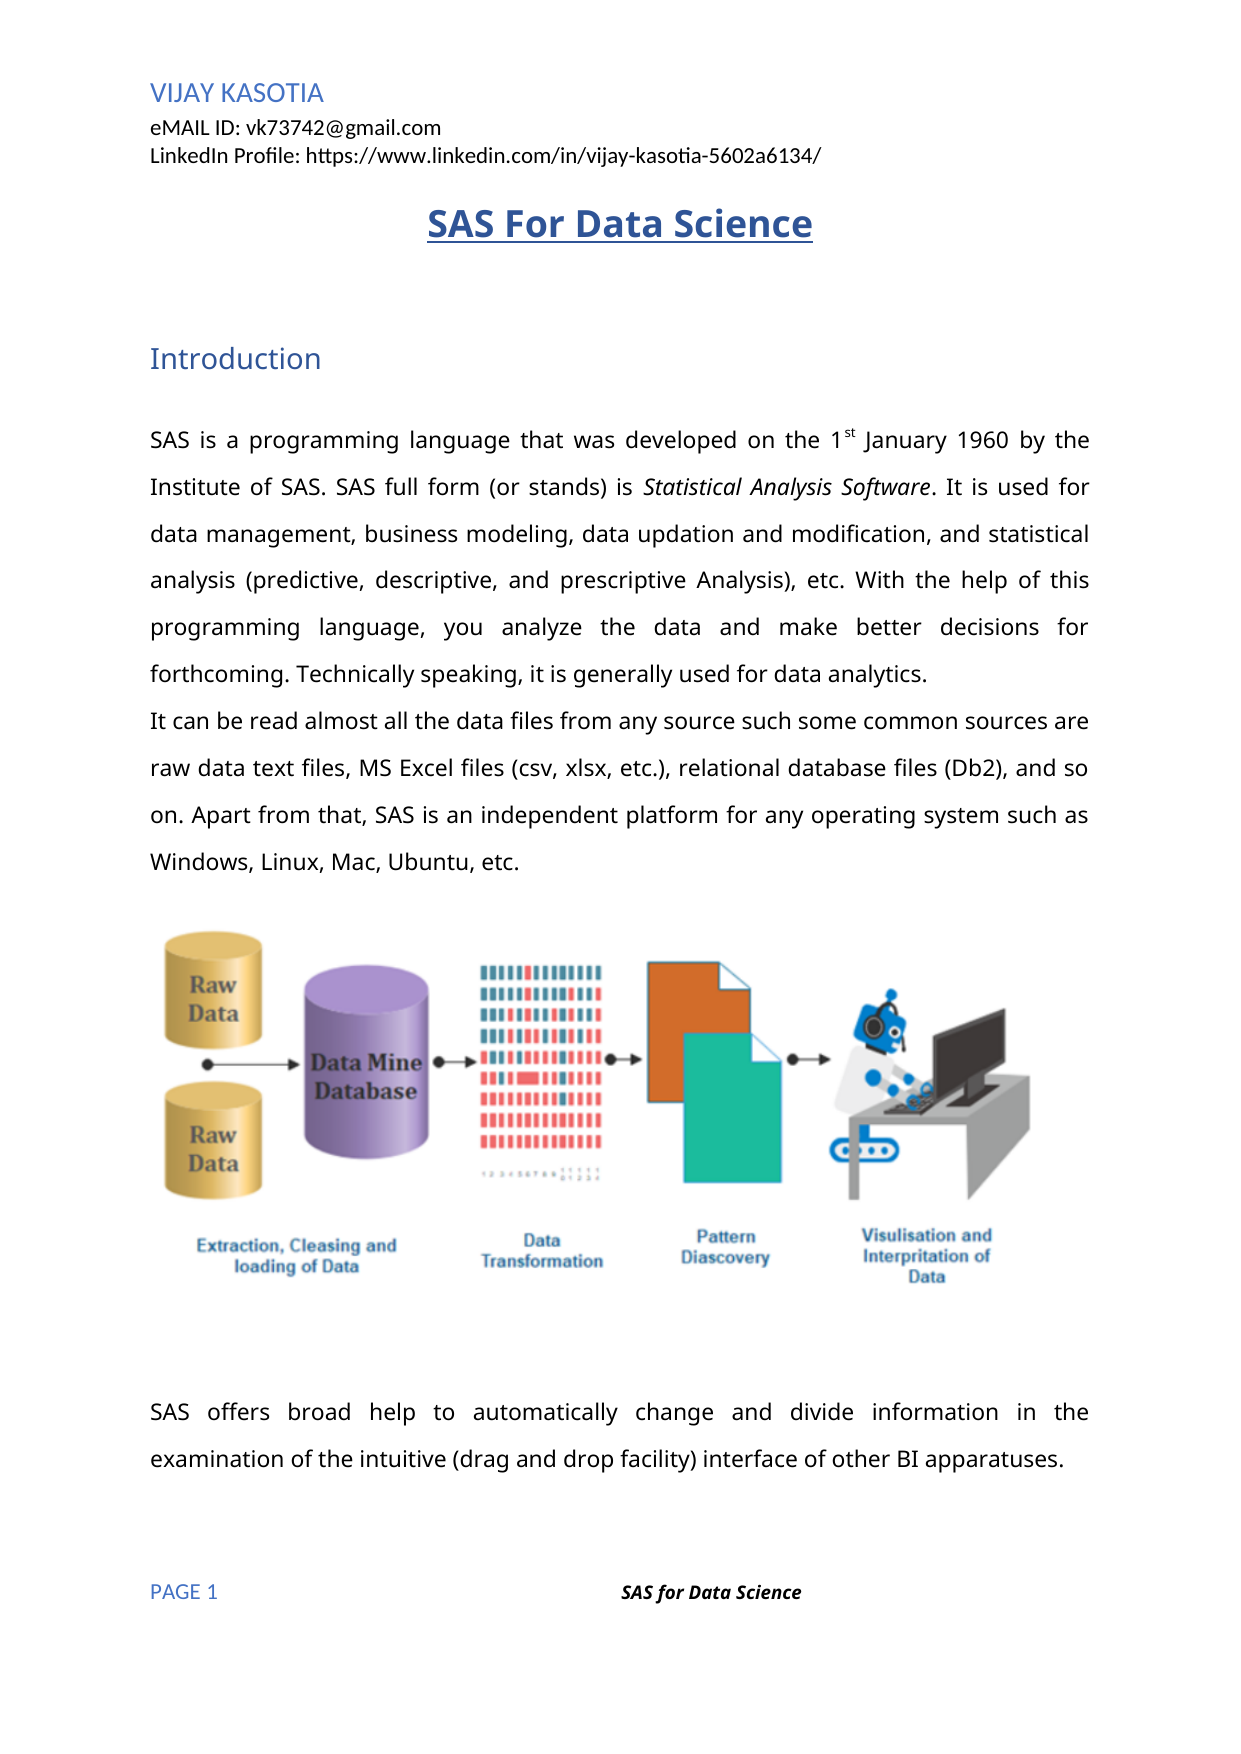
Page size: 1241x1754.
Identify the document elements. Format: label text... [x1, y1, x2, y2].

text SAS For Data Science [150, 198, 1090, 249]
text It can be read almost all the data files from any source such some common sources are raw data text files, MS Excel files (csv, xlsx, etc.), relational database files (Db2), and so on. Apart from that, SAS is an independent platform for any operating system such as Windows, Linux, Mac, Ubuntu, etc. [150, 705, 1090, 877]
text SAS offers broad help to automatically change and divide information in the examination of the intuitive (drag and drop facility) interface of other BI apparatuses. [150, 1396, 1090, 1474]
picture [150, 909, 1091, 1302]
text Introduction [150, 338, 1090, 378]
text SAS is a programming language that was developed on the 1st January 1960 by the Institute of SAS. SAS full form (or stands) is Statistical Analysis Software. It is used for data management, business modeling, data updation and modification, and statistical analysis (predictive, descriptive, and prescriptive Analysis), etc. With the help of this programming language, you analyze the data and make better decisions for forthcoming. Technically speaking, it is generally used for data analytics. [150, 424, 1090, 689]
